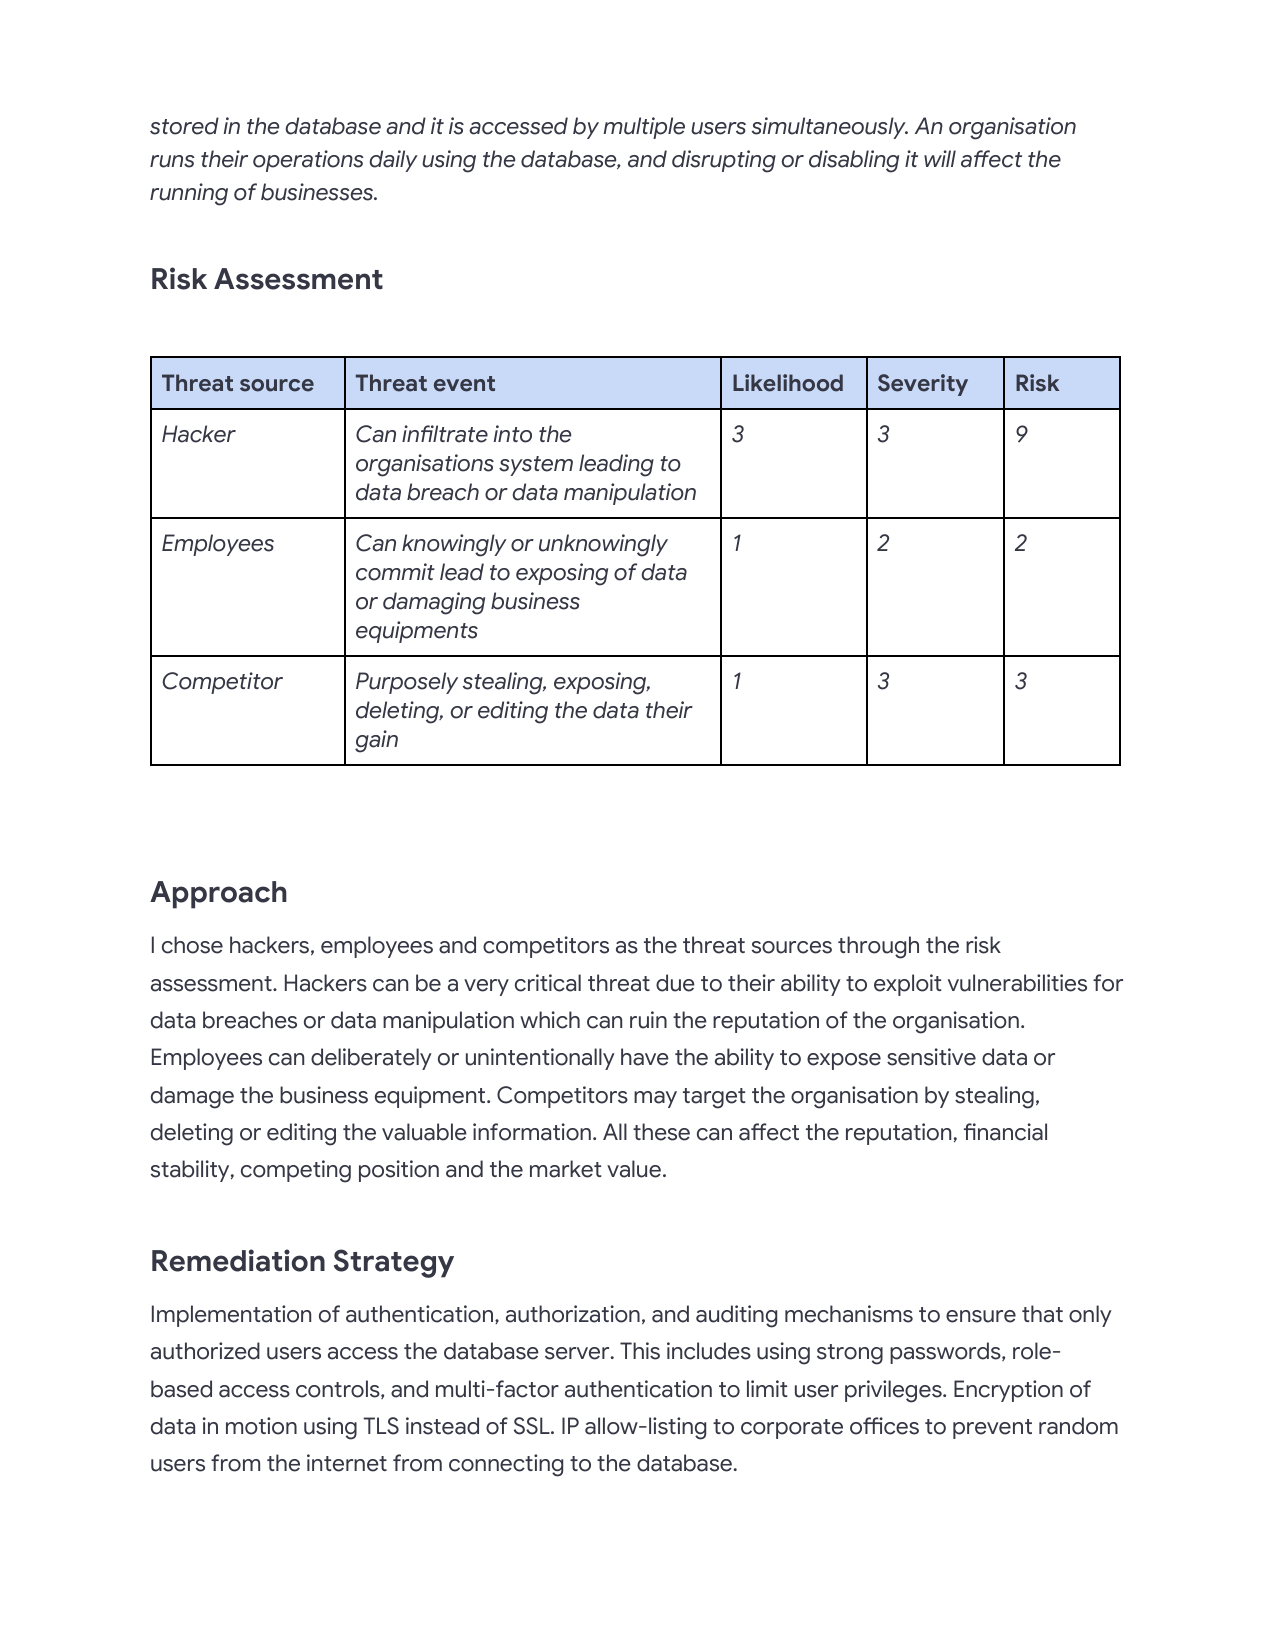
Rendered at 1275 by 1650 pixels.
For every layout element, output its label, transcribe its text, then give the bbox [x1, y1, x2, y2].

text I chose hackers, employees and competitors as the threat sources through the risk assessment. Hackers can be a very critical threat due to their ability to exploit vulnerabilities for data breaches or data manipulation which can ruin the reputation of the organisation. Employees can deliberately or unintentionally have the ability to expose sensitive data or damage the business equipment. Competitors may target the organisation by stealing, deleting or editing the valuable information. All these can affect the reputation, financial stability, competing position and the market value. [150, 932, 1125, 1184]
table_header Risk [1005, 358, 1119, 408]
table_cell 3 [868, 657, 1003, 764]
table_cell 9 [1005, 410, 1119, 517]
subtitle Approach [150, 874, 1125, 911]
table_cell Competitor [152, 657, 344, 764]
table_cell 3 [1005, 657, 1119, 764]
table_header Threat event [346, 358, 720, 408]
subtitle Risk Assessment [150, 262, 1125, 298]
table_cell 2 [1005, 519, 1119, 655]
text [150, 112, 1125, 207]
table_header Likelihood [722, 358, 866, 408]
table_cell Can infiltrate into the organisations system leading to data breach or data manipulation [346, 410, 720, 517]
table_header Severity [868, 358, 1003, 408]
table_cell 2 [868, 519, 1003, 655]
subtitle Remediation Strategy [150, 1243, 1125, 1279]
table_header Threat source [152, 358, 344, 408]
table_cell 1 [722, 657, 866, 764]
table_cell Can knowingly or unknowingly commit lead to exposing of data or damaging business equipments [346, 519, 720, 655]
table_cell 1 [722, 519, 866, 655]
table_cell Hacker [152, 410, 344, 517]
text Implementation of authentication, authorization, and auditing mechanisms to ensure that only authorized users access the database server. This includes using strong passwords, role-based access controls, and multi-factor authentication to limit user privileges. Encryption of data in motion using TLS instead of SSL. IP allow-listing to corporate offices to prevent random users from the internet from connecting to the database. [150, 1300, 1125, 1478]
table_cell Purposely stealing, exposing, deleting, or editing the data their gain [346, 657, 720, 764]
table_cell 3 [868, 410, 1003, 517]
table_cell 3 [722, 410, 866, 517]
table_cell Employees [152, 519, 344, 655]
